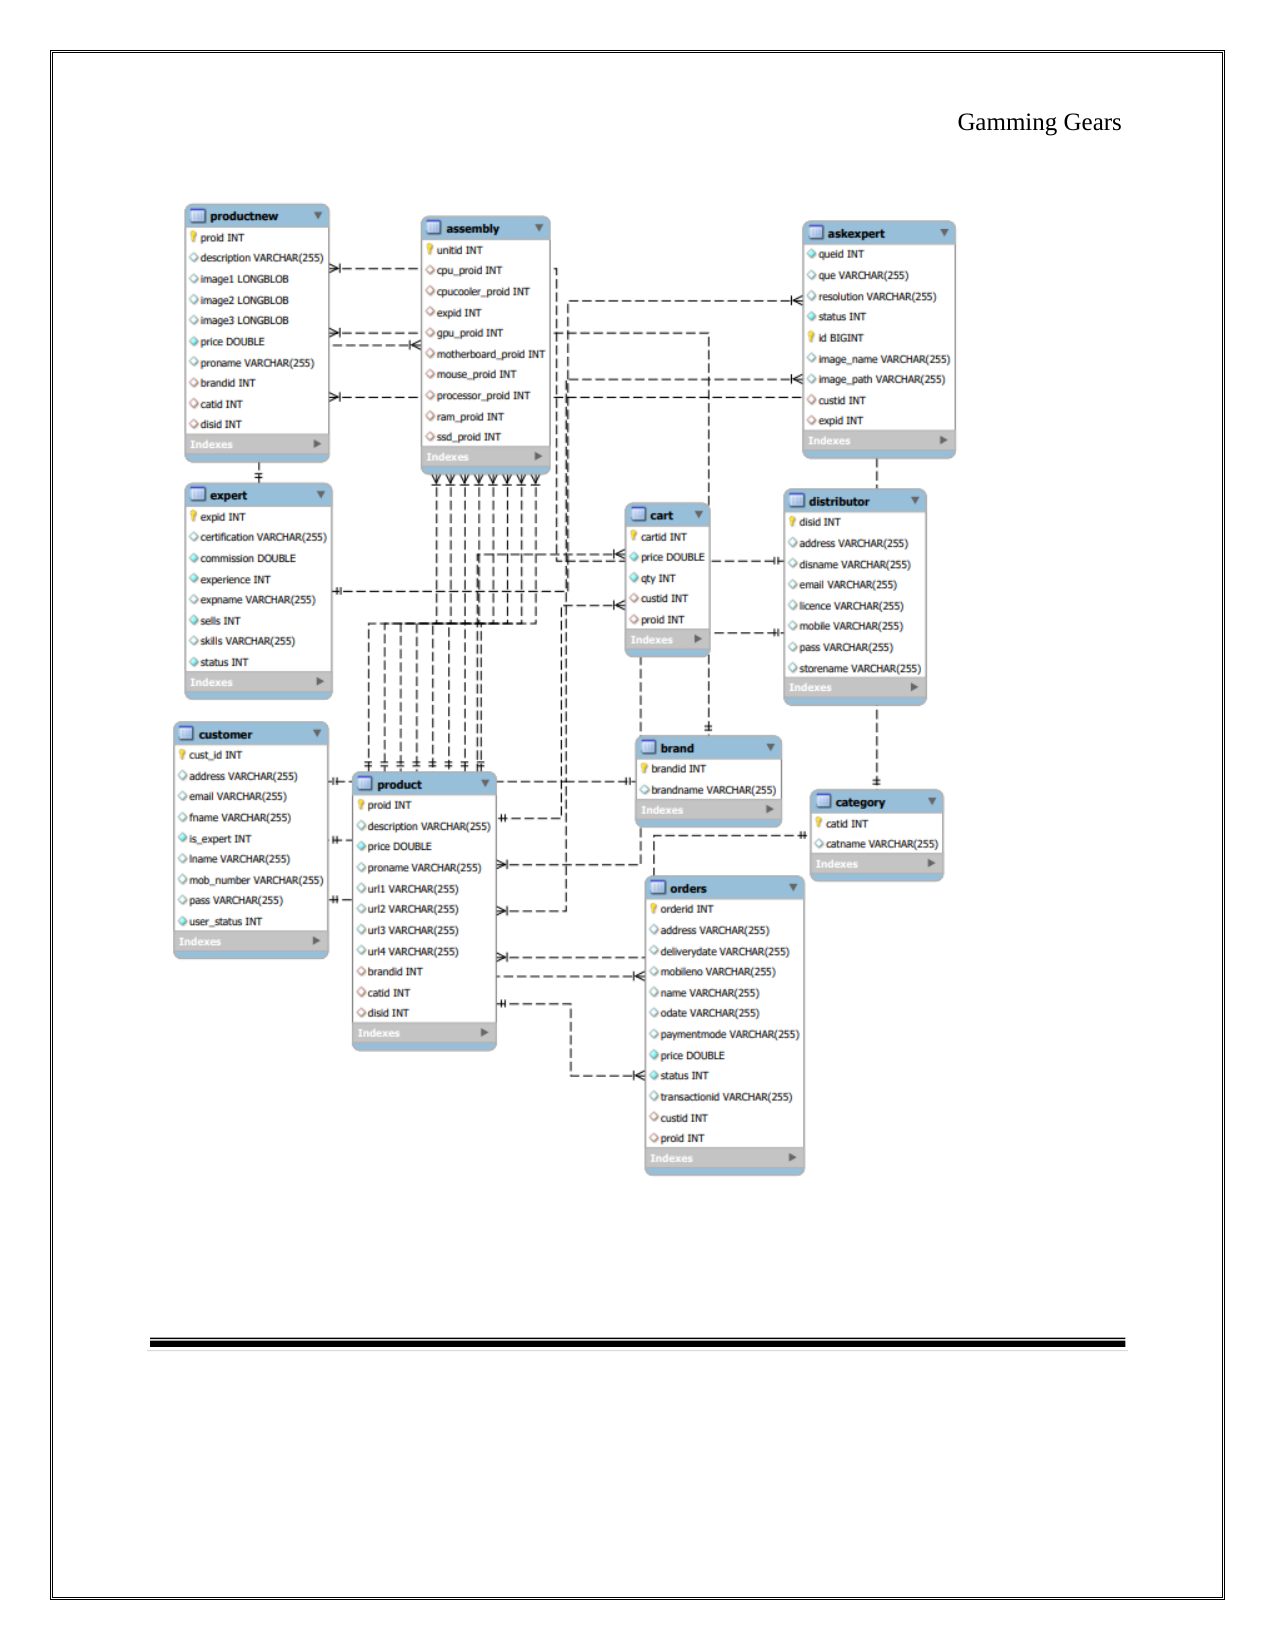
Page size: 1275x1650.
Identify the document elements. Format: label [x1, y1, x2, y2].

picture [127, 195, 1031, 1231]
